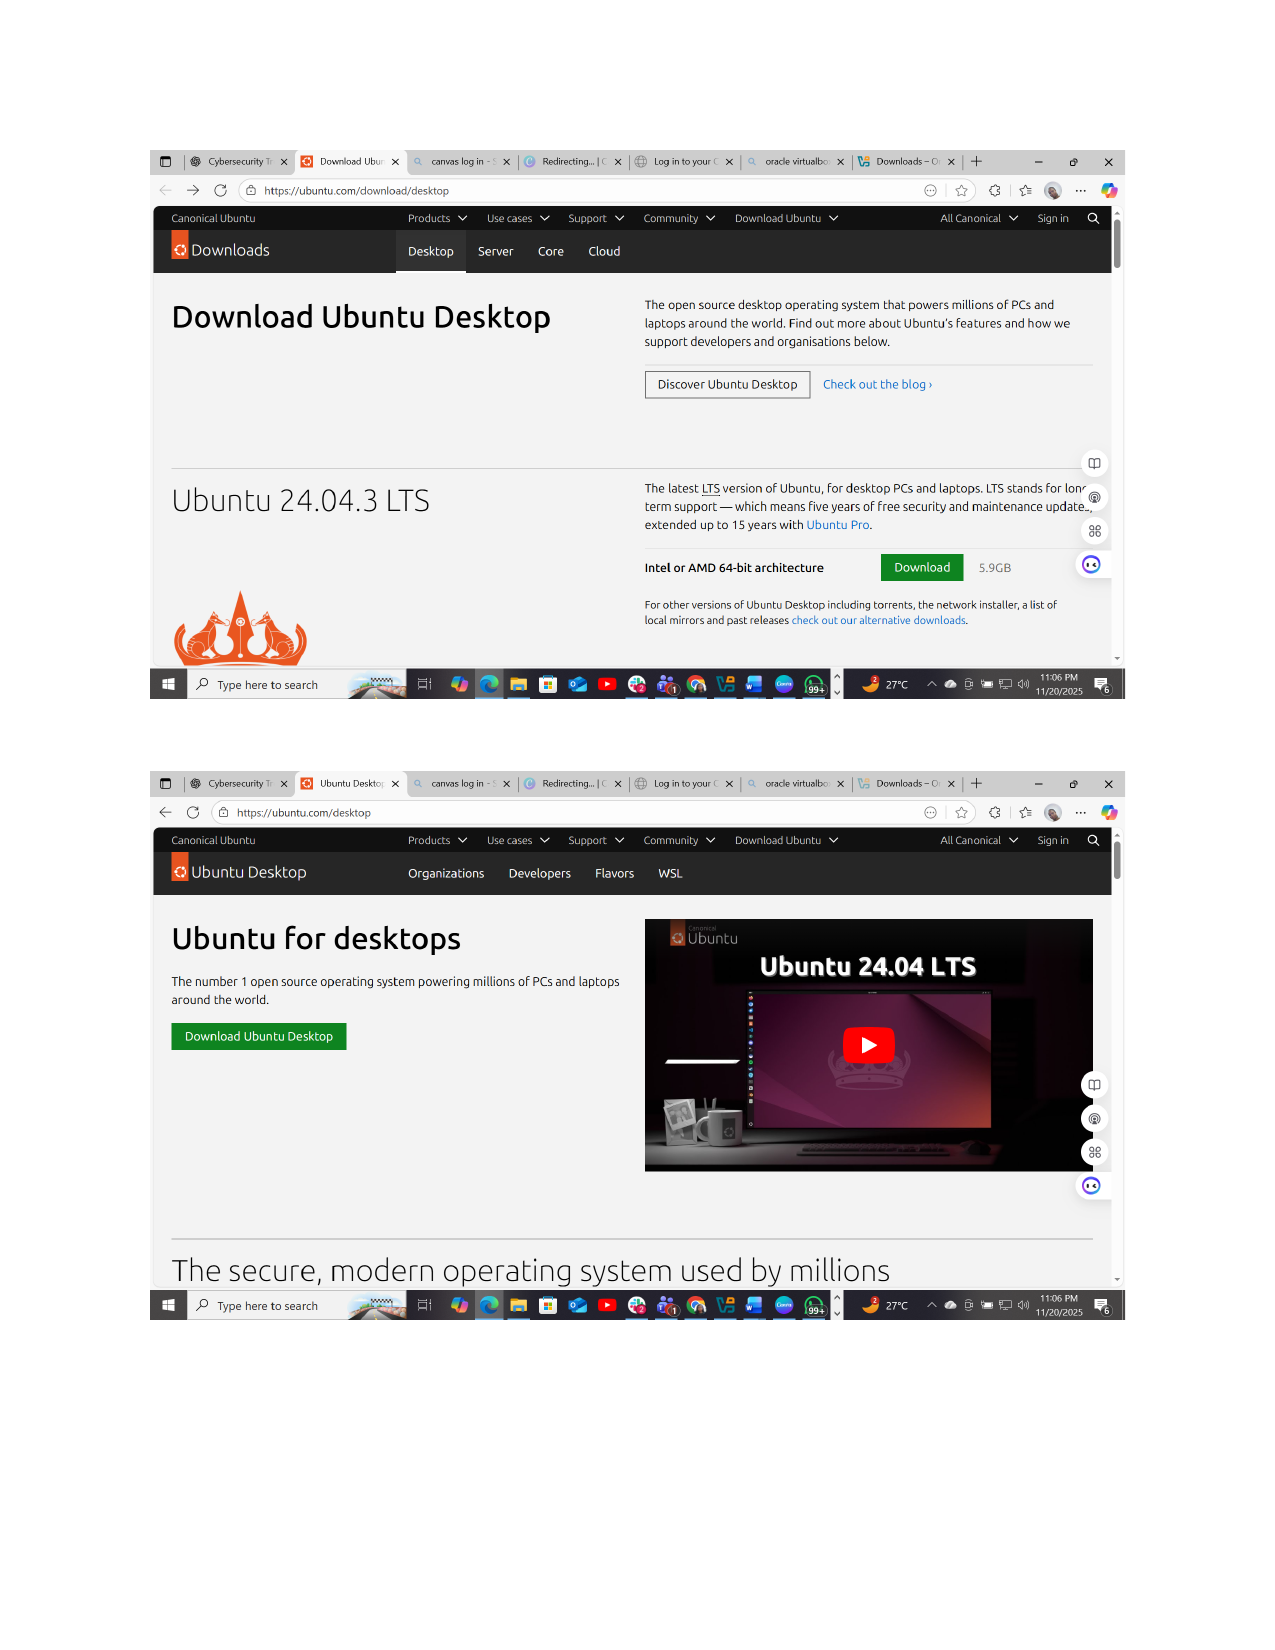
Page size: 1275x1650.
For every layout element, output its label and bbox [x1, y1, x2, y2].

picture [150, 150, 1125, 699]
picture [150, 771, 1125, 1320]
